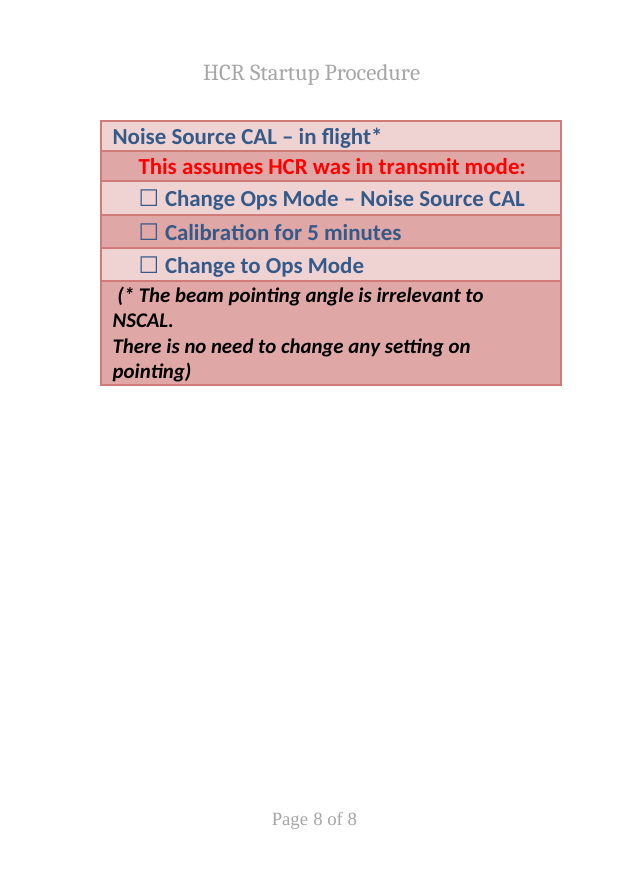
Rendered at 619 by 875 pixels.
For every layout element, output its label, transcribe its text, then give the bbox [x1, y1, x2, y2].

table_cell (* The beam pointing angle is irrelevant to NSCAL. There is no need to change any setting on pointing) [102, 282, 560, 384]
table_cell ☐ Calibration for 5 minutes [102, 216, 560, 247]
table_cell This assumes HCR was in transmit mode: [102, 152, 560, 180]
table_header Noise Source CAL – in flight* [102, 122, 560, 150]
table_cell ☐ Change Ops Mode – Noise Source CAL [102, 182, 560, 213]
table_cell ☐ Change to Ops Mode [102, 249, 560, 280]
